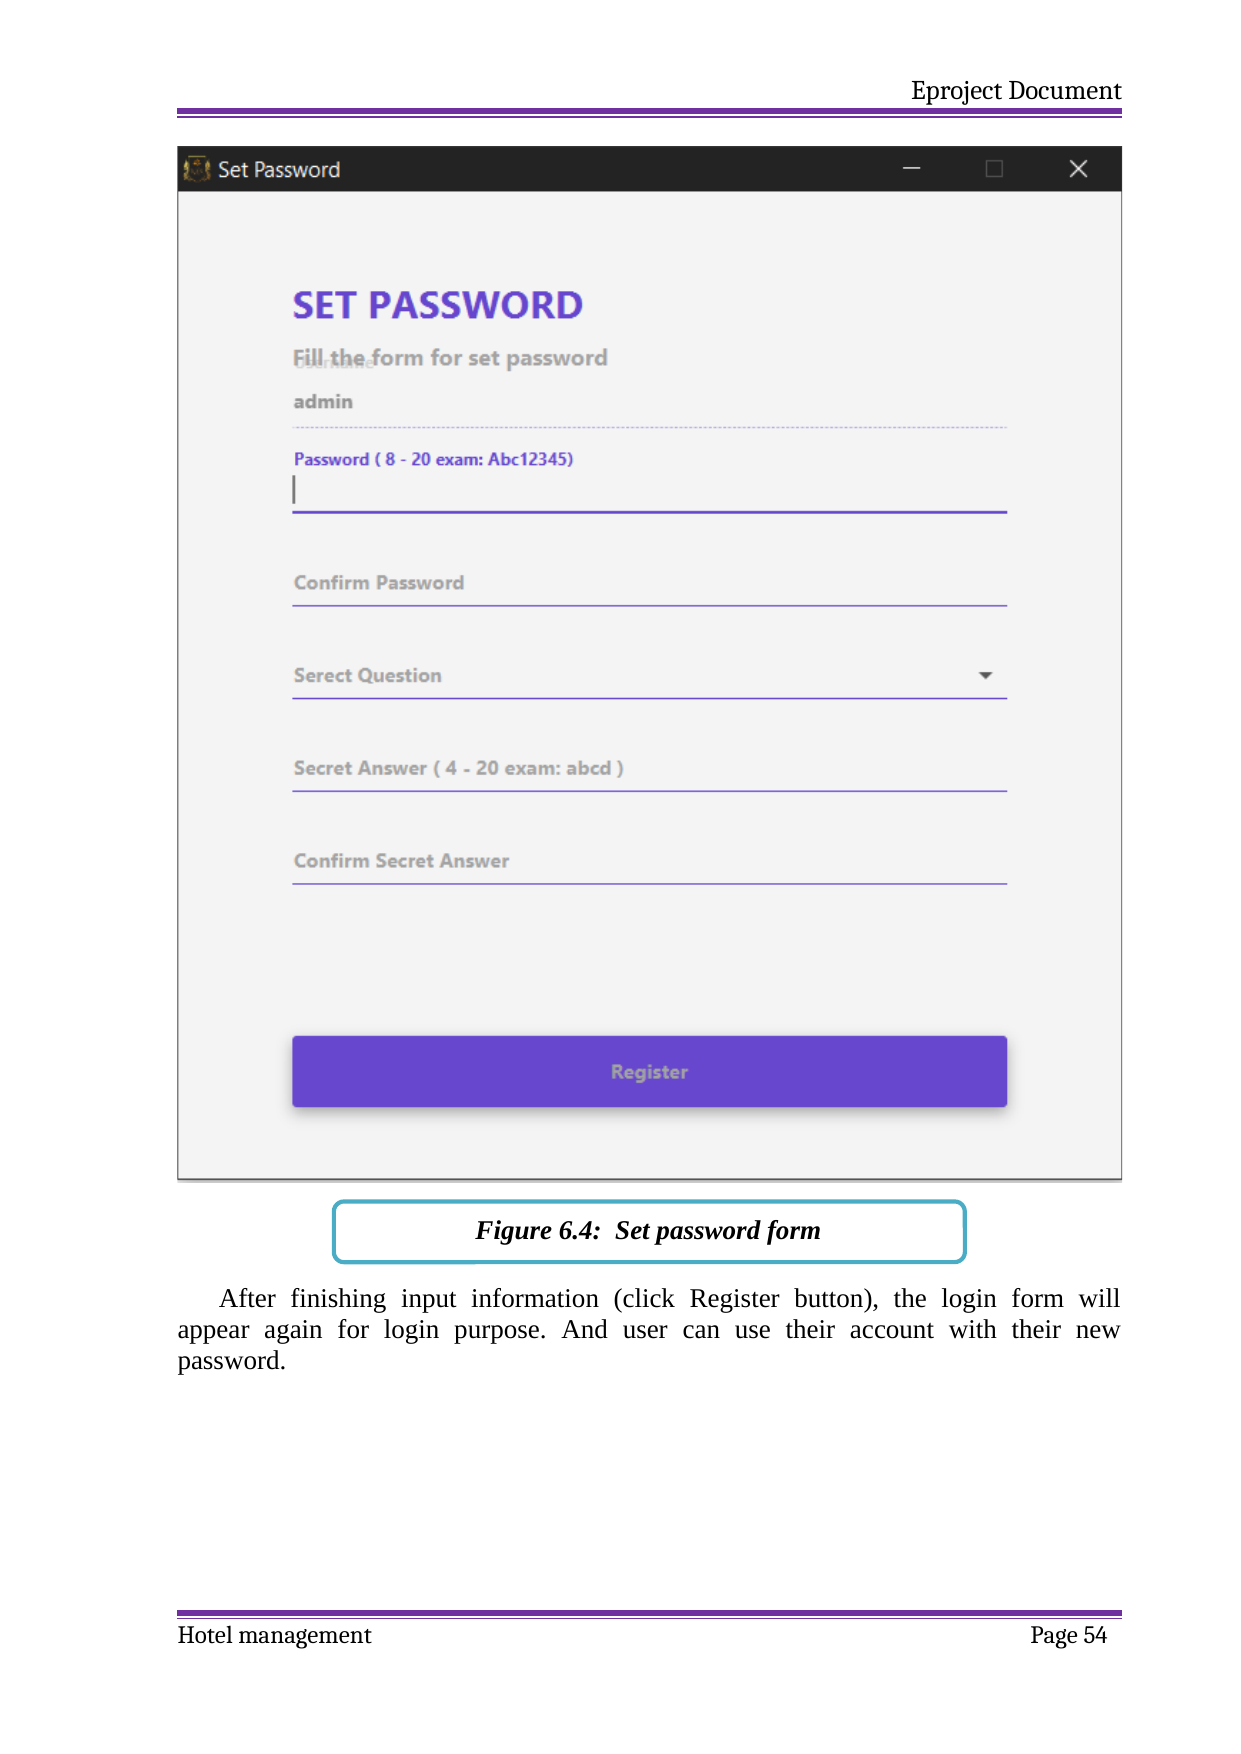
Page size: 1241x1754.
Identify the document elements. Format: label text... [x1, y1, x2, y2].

picture [177, 146, 1123, 1183]
text After finishing input information (click Register button), the login form will appear again for login purpose. And user can use their account with their new password. [177, 1282, 1122, 1375]
